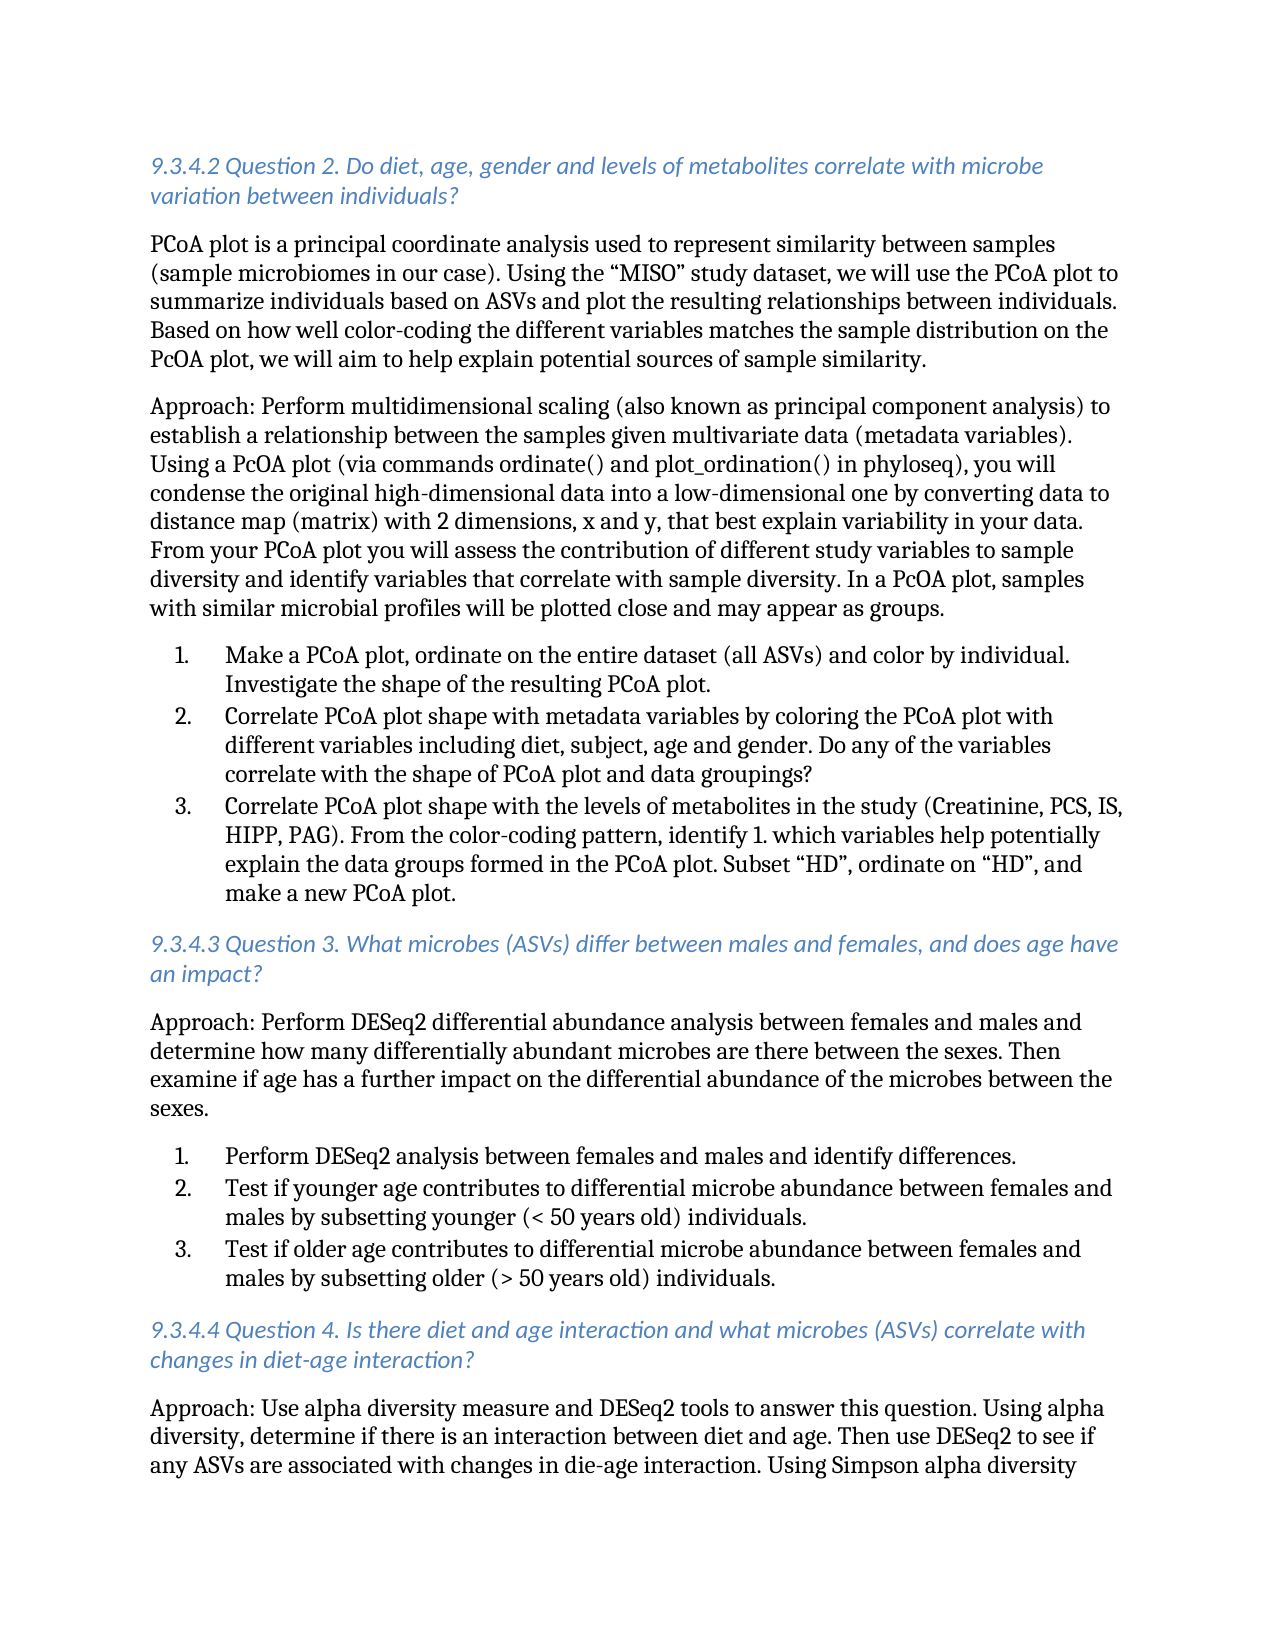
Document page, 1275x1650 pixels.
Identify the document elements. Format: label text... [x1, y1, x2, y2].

list Make a PCoA plot, ordinate on the entire dataset (all ASVs) and color by individual. Investigate the shape of the resulting PCoA plot. [175, 641, 1125, 698]
list Perform DESeq2 analysis between females and males and identify differences. [175, 1142, 1125, 1170]
subtitle 9.3.4.3 Question 3. What microbes (ASVs) differ between males and females, and does age have an impact? [150, 928, 1125, 989]
list Correlate PCoA plot shape with the levels of metabolites in the study (Creatinine, PCS, IS, HIPP, PAG). From the color-coding pattern, identify 1. which variables help potentially explain the data groups formed in the PCoA plot. Subset “HD”, ordinate on “HD”, and make a new PCoA plot. [175, 792, 1125, 907]
text PCoA plot is a principal coordinate analysis used to represent similarity between samples (sample microbiomes in our case). Using the “MISO” study dataset, we will use the PCoA plot to summarize individuals based on ASVs and plot the resulting relationships between individuals. Based on how well color-coding the different variables matches the sample distribution on the PcOA plot, we will aim to help explain potential sources of sample similarity. [150, 230, 1125, 373]
list Test if older age contributes to differential microbe abundance between females and males by subsetting older (> 50 years old) individuals. [175, 1235, 1125, 1293]
subtitle 9.3.4.4 Question 4. Is there diet and age interaction and what microbes (ASVs) correlate with changes in diet-age interaction? [150, 1314, 1125, 1375]
list Correlate PCoA plot shape with metadata variables by coloring the PCoA plot with different variables including diet, subject, age and gender. Do any of the variables correlate with the shape of PCoA plot and data groupings? [175, 702, 1125, 788]
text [150, 1393, 1125, 1480]
text Approach: Perform DESeq2 differential abundance analysis between females and males and determine how many differentially abundant microbes are there between the sexes. Then examine if age has a further impact on the differential abundance of the microbes between the sexes. [150, 1008, 1125, 1123]
subtitle 9.3.4.2 Question 2. Do diet, age, gender and levels of metabolites correlate with microbe variation between individuals? [150, 150, 1125, 211]
list Test if younger age contributes to differential microbe abundance between females and males by subsetting younger (< 50 years old) individuals. [175, 1174, 1125, 1232]
text Approach: Perform multidimensional scaling (also known as principal component analysis) to establish a relationship between the samples given multivariate data (metadata variables). Using a PcOA plot (via commands ordinate() and plot_ordination() in phyloseq), you will condense the original high-dimensional data into a low-dimensional one by converting data to distance map (matrix) with 2 dimensions, x and y, that best explain variability in your data. From your PCoA plot you will assess the contribution of different study variables to sample diversity and identify variables that correlate with sample diversity. In a PcOA plot, samples with similar microbial profiles will be plotted close and may appear as groups. [150, 392, 1125, 622]
